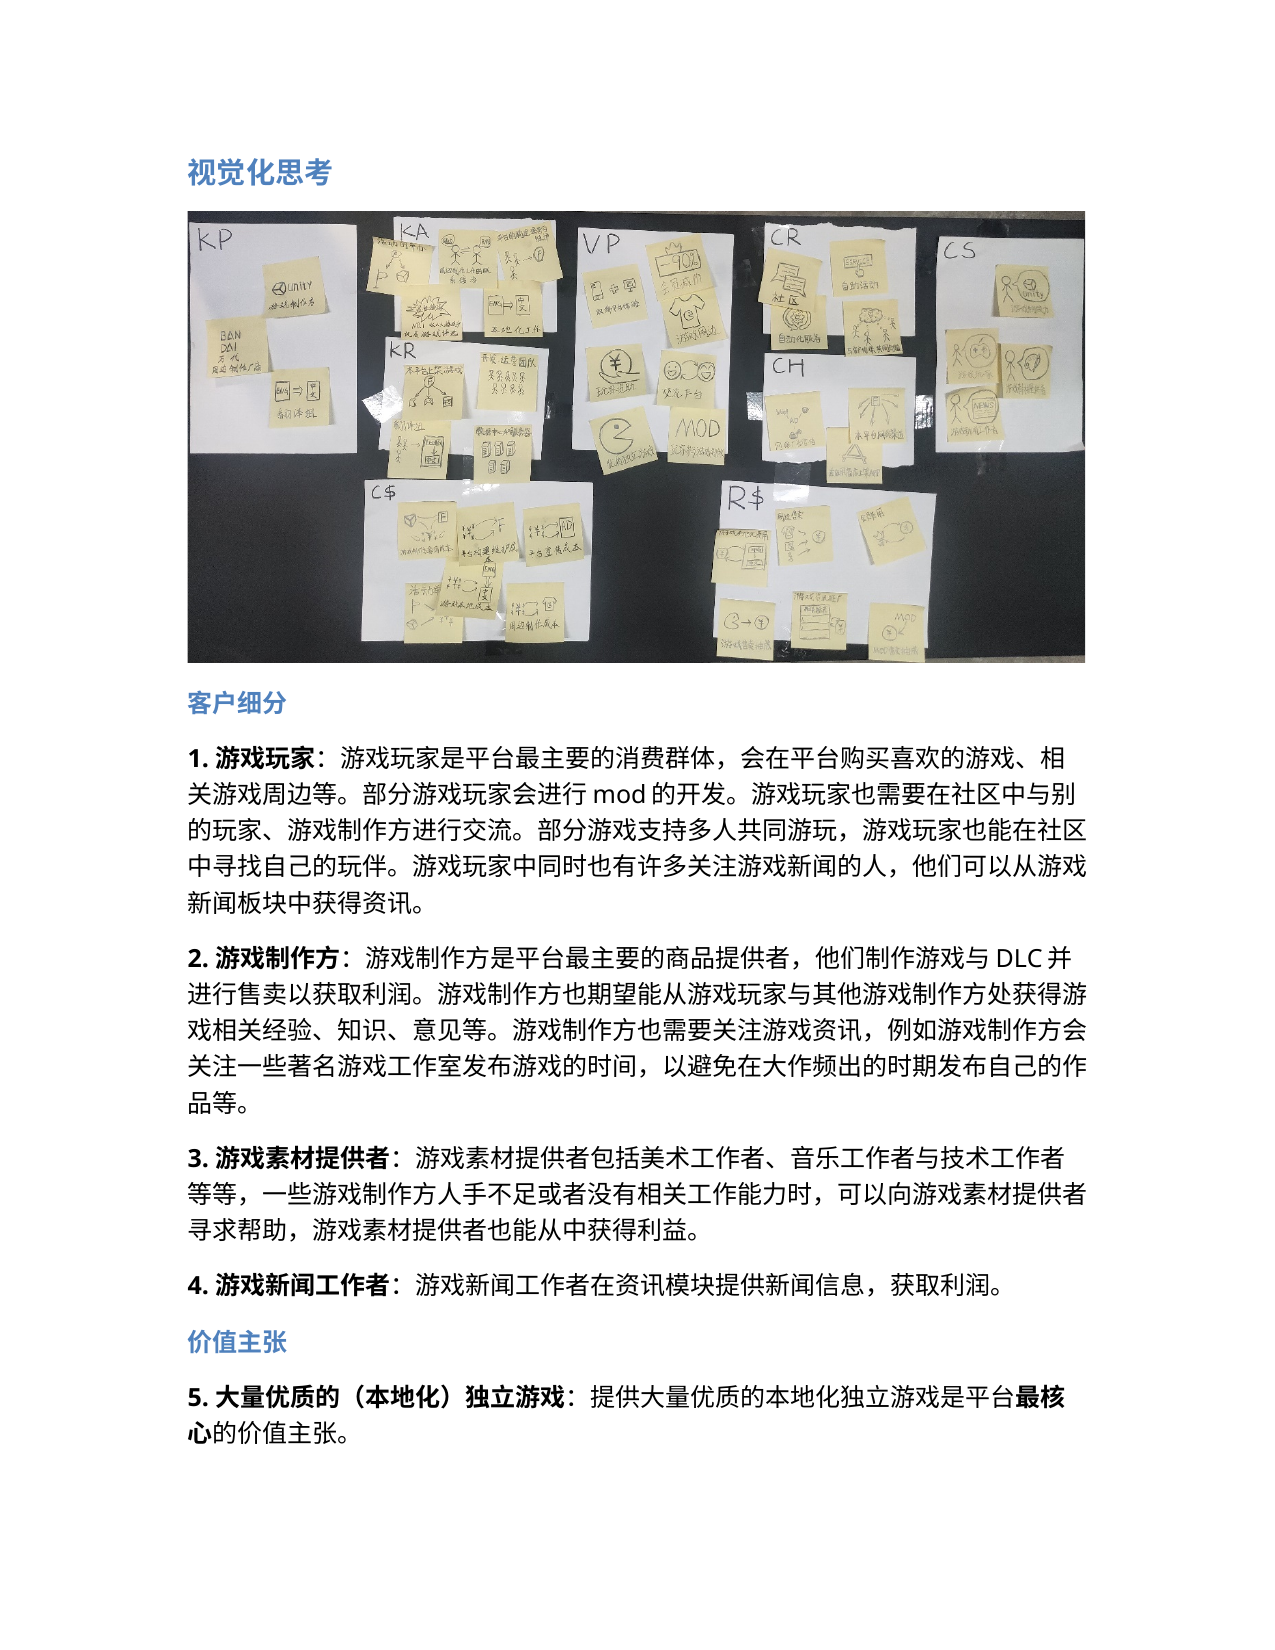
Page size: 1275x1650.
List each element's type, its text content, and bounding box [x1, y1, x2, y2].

text 2. 游戏制作方：游戏制作方是平台最主要的商品提供者，他们制作游戏与DLC并进行售卖以获取利润。游戏制作方也期望能从游戏玩家与其他游戏制作方处获得游戏相关经验、知识、意见等。游戏制作方也需要关注游戏资讯，例如游戏制作方会关注一些著名游戏工作室发布游戏的时间，以避免在大作频出的时期发布自己的作品等。 [187, 938, 1087, 1119]
text 3. 游戏素材提供者：游戏素材提供者包括美术工作者、音乐工作者与技术工作者等等，一些游戏制作方人手不足或者没有相关工作能力时，可以向游戏素材提供者寻求帮助，游戏素材提供者也能从中获得利益。 [187, 1138, 1087, 1247]
text 1. 游戏玩家：游戏玩家是平台最主要的消费群体，会在平台购买喜欢的游戏、相关游戏周边等。部分游戏玩家会进行mod的开发。游戏玩家也需要在社区中与别的玩家、游戏制作方进行交流。部分游戏支持多人共同游玩，游戏玩家也能在社区中寻找自己的玩伴。游戏玩家中同时也有许多关注游戏新闻的人，他们可以从游戏新闻板块中获得资讯。 [187, 738, 1087, 919]
subtitle 价值主张 [187, 1323, 1087, 1359]
text 5. 大量优质的（本地化）独立游戏：提供大量优质的本地化独立游戏是平台最核心的价值主张。 [187, 1378, 1087, 1450]
text 4. 游戏新闻工作者：游戏新闻工作者在资讯模块提供新闻信息，获取利润。 [187, 1266, 1087, 1302]
subtitle 视觉化思考 [187, 150, 1087, 192]
picture [187, 211, 1085, 663]
subtitle 客户细分 [187, 683, 1087, 719]
